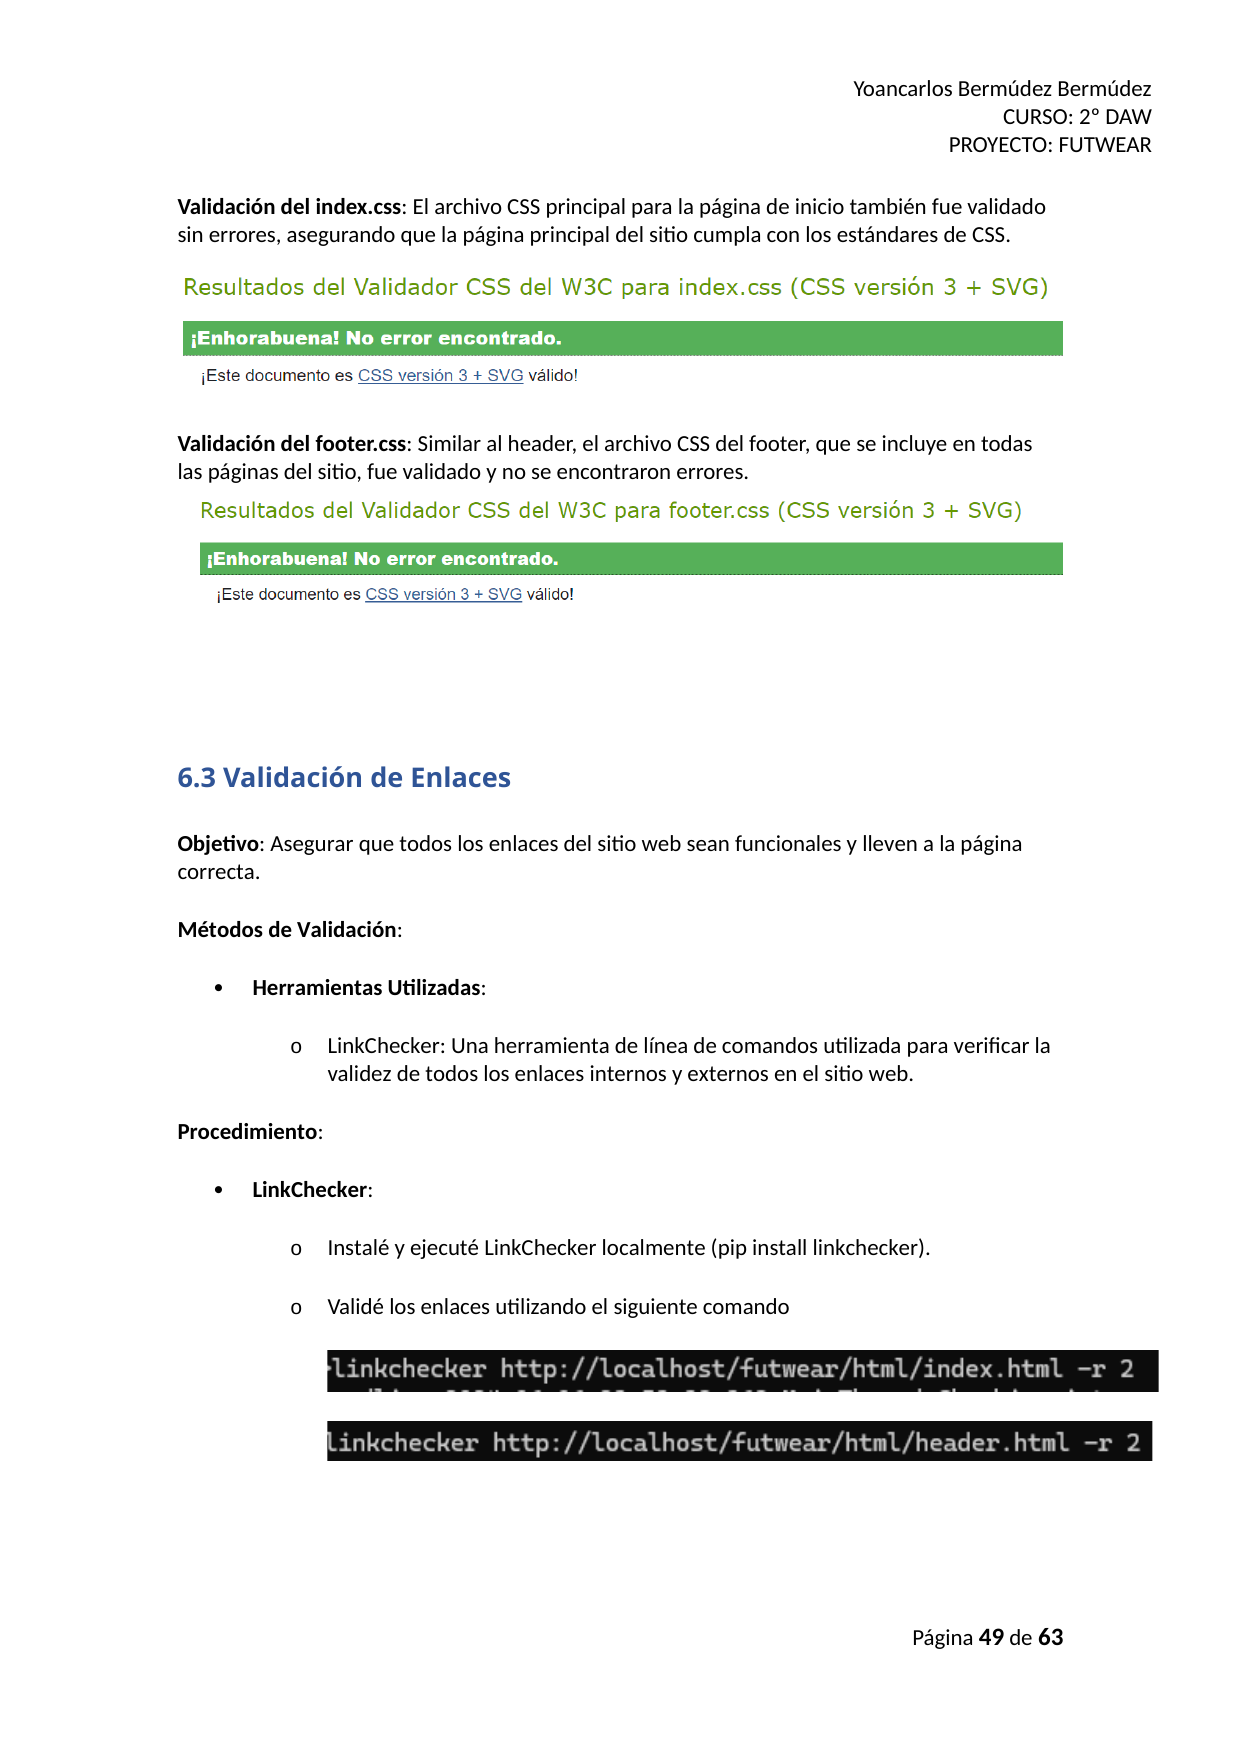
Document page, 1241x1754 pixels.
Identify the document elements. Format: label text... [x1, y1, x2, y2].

list LinkChecker: Una herramienta de línea de comandos utilizada para verificar la validez de todos los enlaces internos y externos en el sitio web. [290, 1031, 1063, 1087]
list Validé los enlaces utilizando el siguiente comando [290, 1292, 1063, 1321]
text Procedimiento: [177, 1117, 1063, 1145]
subtitle 6.3 Validación de Enlaces [177, 759, 1063, 796]
text Métodos de Validación: [177, 915, 1063, 943]
picture [327, 1350, 1159, 1392]
list Instalé y ejecuté LinkChecker localmente (pip install linkchecker). [290, 1233, 1063, 1262]
text Validación del index.css: El archivo CSS principal para la página de inicio también fue validado sin errores, asegurando que la página principal del sitio cumpla con los estándares de CSS. [177, 192, 1063, 248]
text Objetivo: Asegurar que todos los enlaces del sitio web sean funcionales y lleven a la página correcta. [177, 829, 1063, 885]
picture [327, 1421, 1153, 1461]
list Herramientas Utilizadas: [215, 973, 1063, 1001]
text Validación del footer.css: Similar al header, el archivo CSS del footer, que se incluye en todas las páginas del sitio, fue validado y no se encontraron errores. [177, 429, 1063, 485]
list LinkChecker: [215, 1175, 1063, 1203]
picture [177, 248, 1063, 399]
picture [177, 485, 1063, 613]
